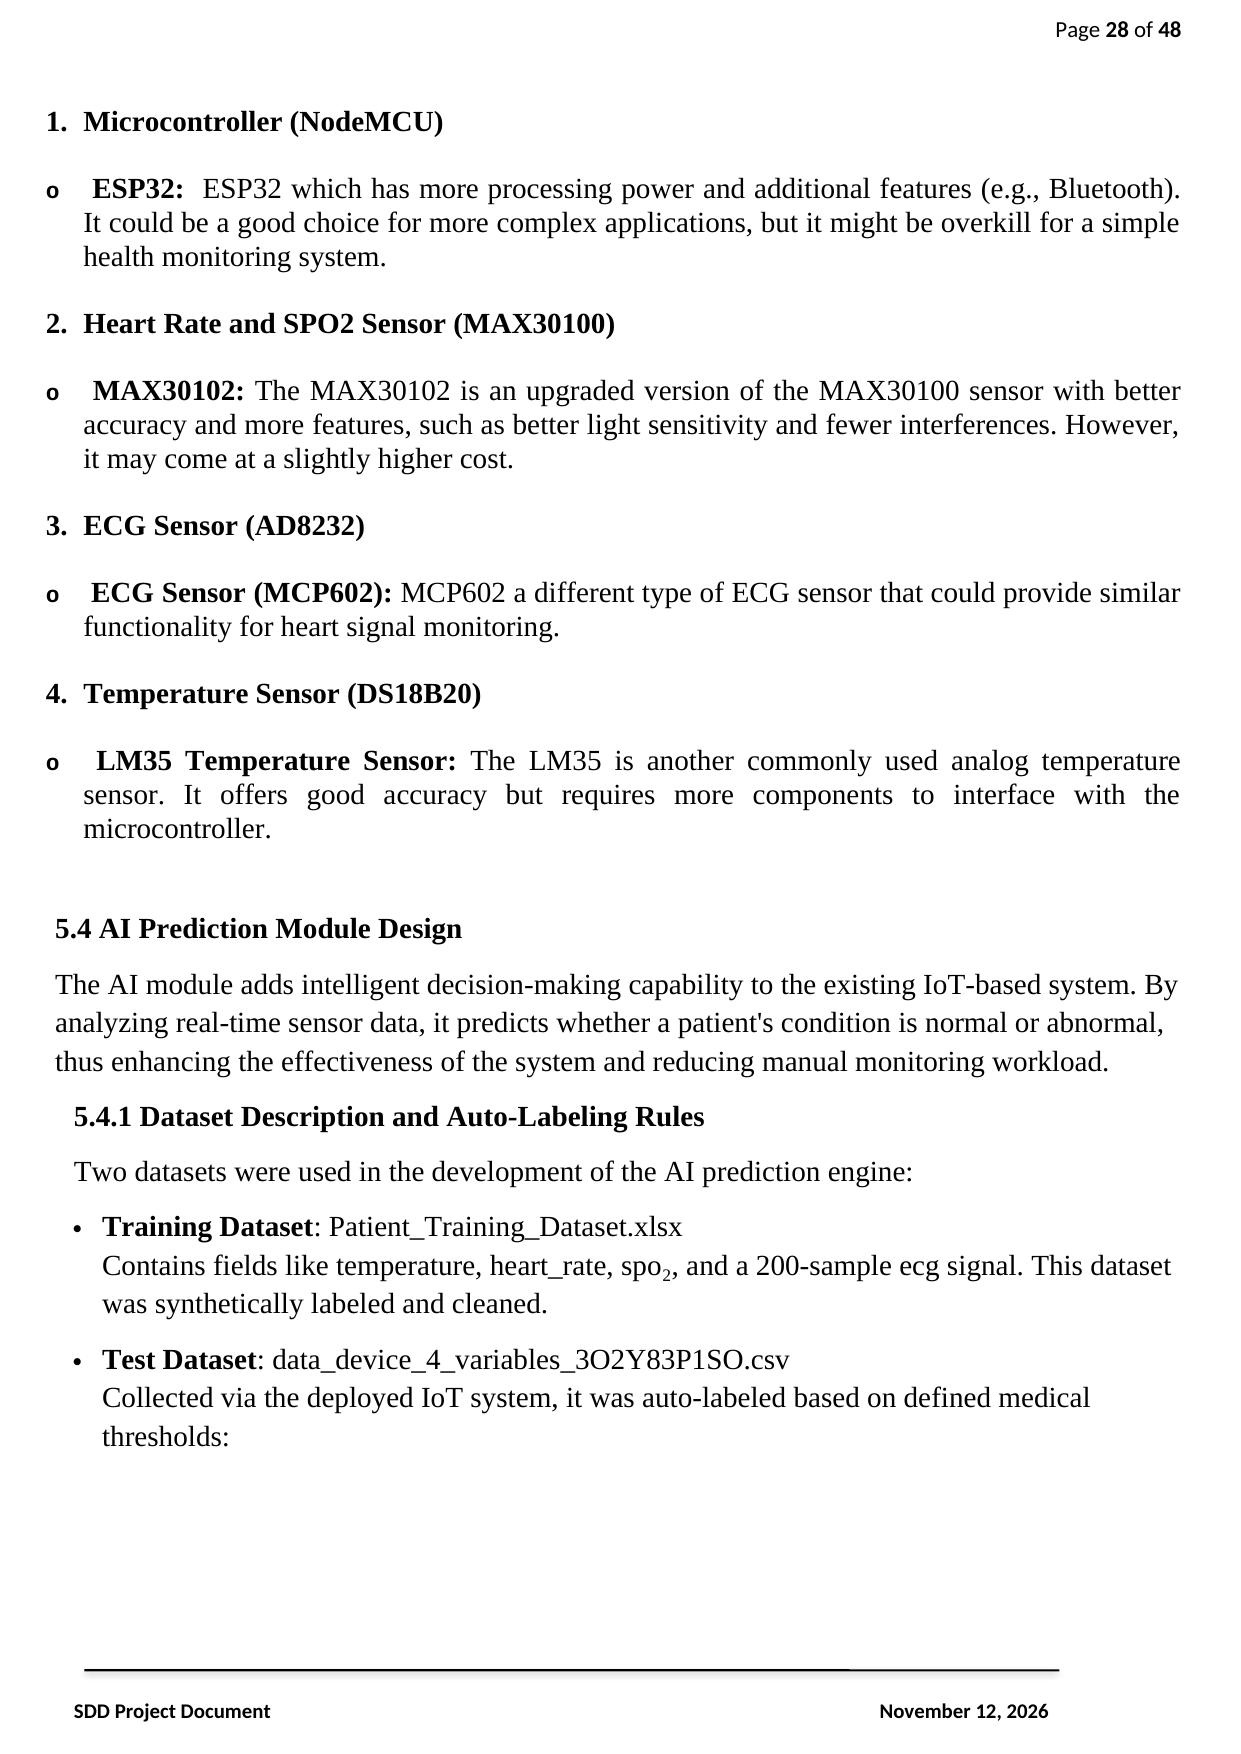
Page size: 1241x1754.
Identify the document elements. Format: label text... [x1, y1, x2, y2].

list Heart Rate and SPO2 Sensor (MAX30100) [46, 306, 1181, 339]
list ESP32: ESP32 which has more processing power and additional features (e.g., Bluetooth). It could be a good choice for more complex applications, but it might be overkill for a simple health monitoring system. [46, 171, 1181, 272]
text 5.4.1 Dataset Description and Auto-Labeling Rules [74, 1099, 1181, 1133]
text 5.4 AI Prediction Module Design [55, 912, 1181, 945]
list LM35 Temperature Sensor: The LM35 is another commonly used analog temperature sensor. It offers good accuracy but requires more components to interface with the microcontroller. [46, 743, 1181, 844]
list Training Dataset: Patient_Training_Dataset.xlsx Contains fields like temperature, heart_rate, spo₂, and a 200-sample ecg signal. This dataset was synthetically labeled and cleaned. [74, 1209, 1181, 1320]
list Test Dataset: data_device_4_variables_3O2Y83P1SO.csv Collected via the deployed IoT system, it was auto-labeled based on defined medical thresholds: [74, 1342, 1181, 1452]
list Microcontroller (NodeMCU) [46, 104, 1181, 138]
list Temperature Sensor (DS18B20) [46, 676, 1181, 710]
text The AI module adds intelligent decision-making capability to the existing IoT-based system. By analyzing real-time sensor data, it predicts whether a patient's condition is normal or abnormal, thus enhancing the effectiveness of the system and reducing manual monitoring workload. [55, 967, 1181, 1077]
list ECG Sensor (MCP602): MCP602 a different type of ECG sensor that could provide similar functionality for heart signal monitoring. [46, 575, 1181, 643]
text Two datasets were used in the development of the AI prediction engine: [74, 1154, 1181, 1188]
list MAX30102: The MAX30102 is an upgraded version of the MAX30100 sensor with better accuracy and more features, such as better light sensitivity and fewer interferences. However, it may come at a slightly higher cost. [46, 373, 1181, 474]
list ECG Sensor (AD8232) [46, 508, 1181, 541]
